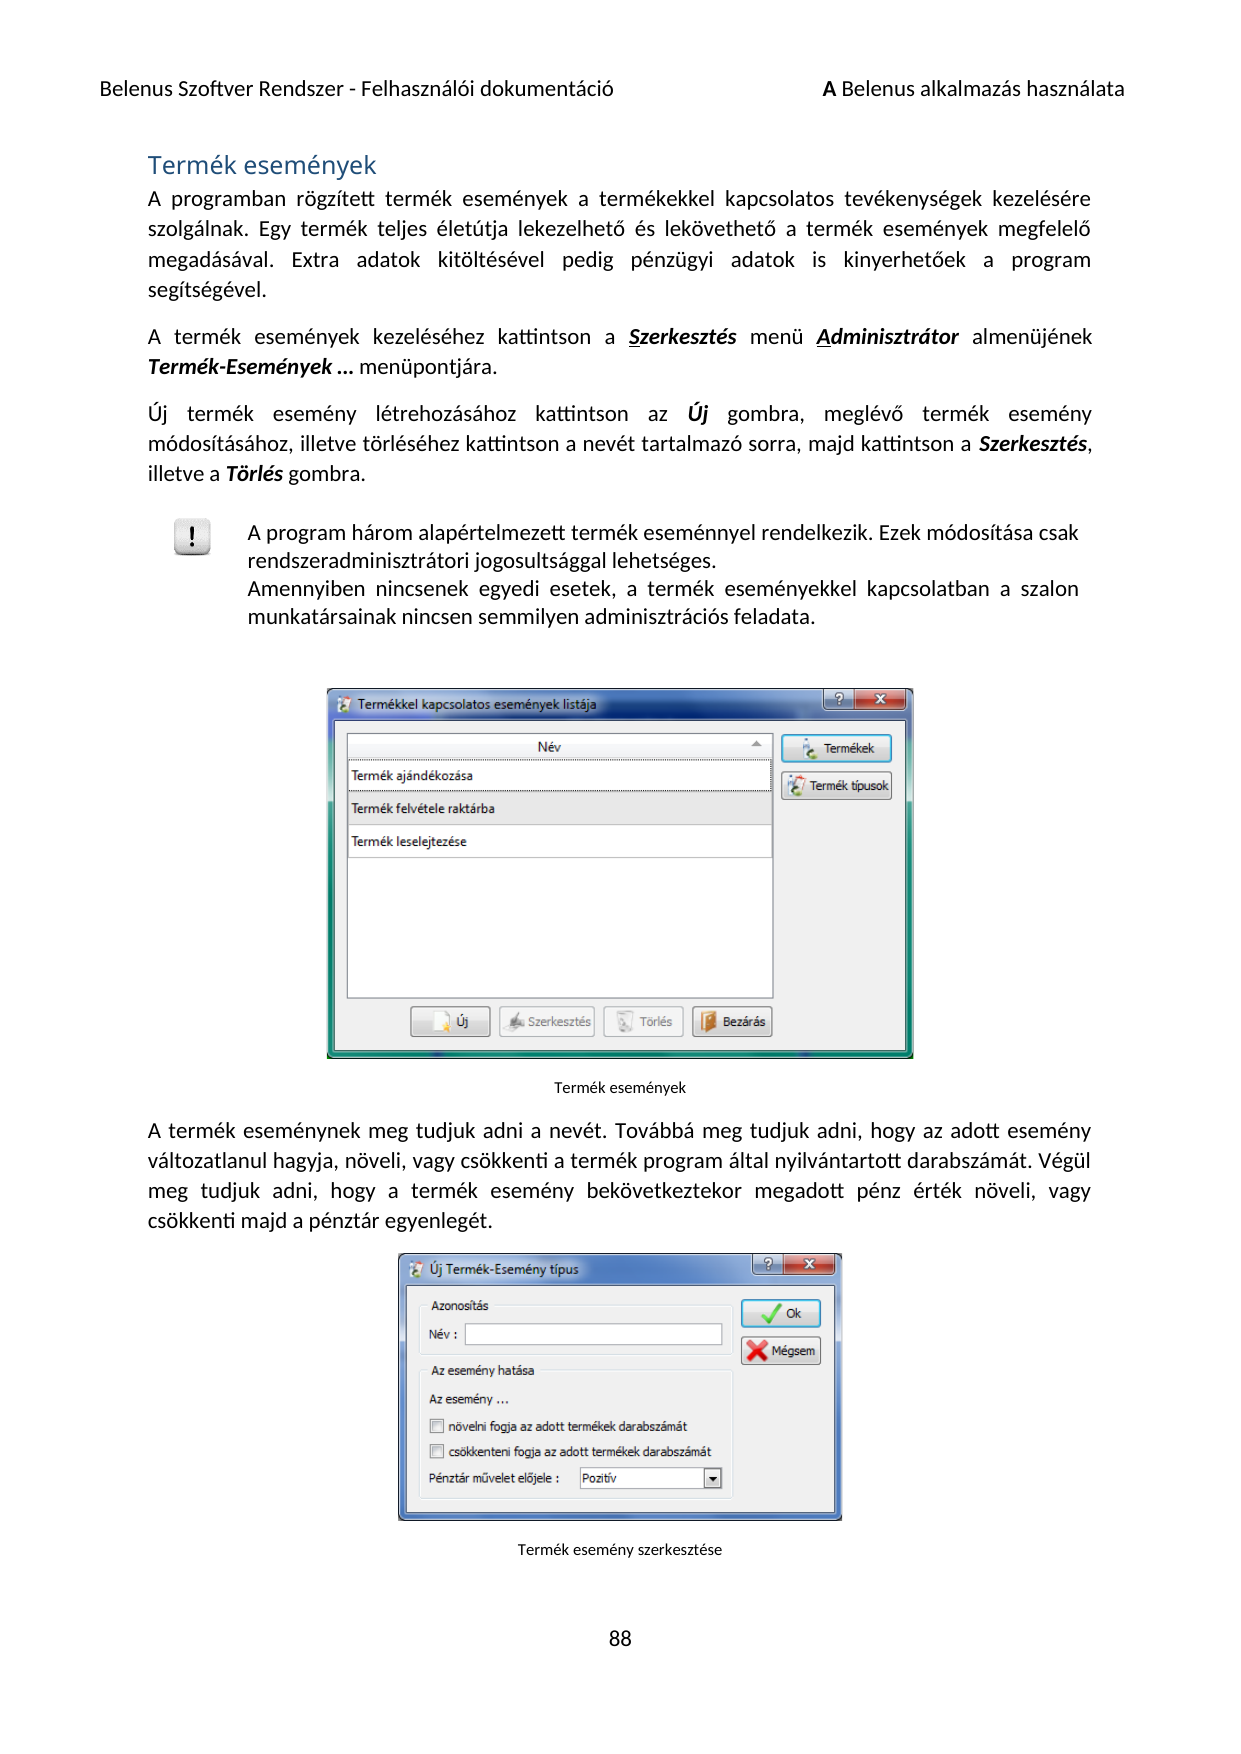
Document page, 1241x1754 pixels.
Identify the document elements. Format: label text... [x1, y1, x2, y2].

text A termék események kezeléséhez kattintson a Szerkesztés menü Adminisztrátor almenüjének Termék-Események … menüpontjára. [148, 322, 1093, 380]
text A termék eseménynek meg tudjuk adni a nevét. Továbbá meg tudjuk adni, hogy az adott esemény változatlanul hagyja, növeli, vagy csökkenti a termék program által nyilvántartott darabszámát. Végül meg tudjuk adni, hogy a termék esemény bekövetkeztekor megadott pénz érték növeli, vagy csökkenti majd a pénztár egyenlegét. [148, 1116, 1093, 1234]
picture [173, 518, 211, 556]
table_header [148, 506, 236, 642]
table_header A program három alapértelmezett termék eseménnyel rendelkezik. Ezek módosítása csak rendszeradminisztrátori jogosultsággal lehetséges. Amennyiben nincsenek egyedi esetek, a termék eseményekkel kapcsolatban a szalon munkatársainak nincsen semmilyen adminisztrációs feladata. [236, 506, 1092, 642]
picture [398, 1253, 843, 1521]
text Termék esemény szerkesztése [148, 1539, 1093, 1559]
text Új termék esemény létrehozásához kattintson az Új gombra, meglévő termék esemény módosításához, illetve törléséhez kattintson a nevét tartalmazó sorra, majd kattintson a Szerkesztés, illetve a Törlés gombra. [148, 399, 1093, 487]
text A programban rögzített termék események a termékekkel kapcsolatos tevékenységek kezelésére szolgálnak. Egy termék teljes életútja lekezelhető és lekövethető a termék események megfelelő megadásával. Extra adatok kitöltésével pedig pénzügyi adatok is kinyerhetőek a program segítségével. [148, 184, 1093, 303]
subtitle Termék események [148, 148, 1093, 182]
text Termék események [148, 1077, 1093, 1098]
picture [326, 688, 914, 1059]
